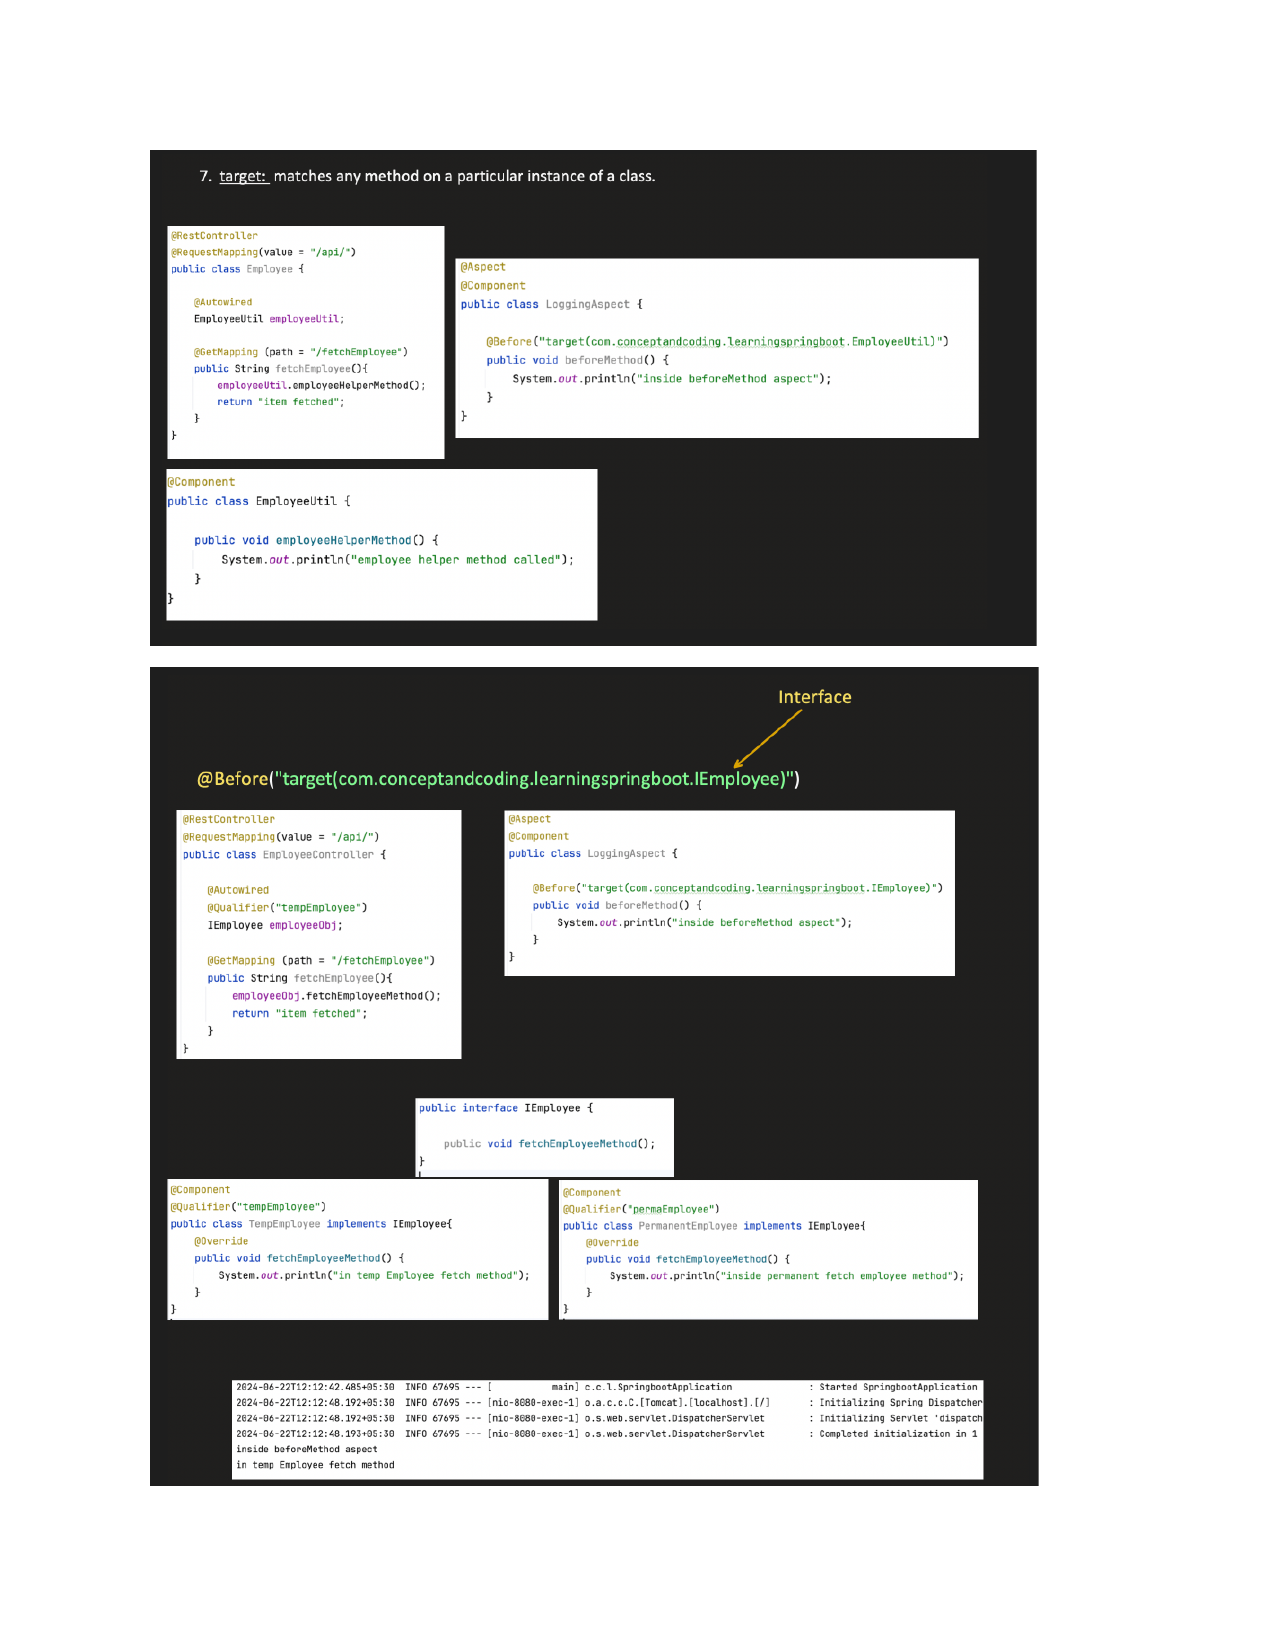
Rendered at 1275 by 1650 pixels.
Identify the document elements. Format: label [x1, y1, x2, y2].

picture [150, 667, 1039, 1486]
picture [150, 150, 1037, 646]
